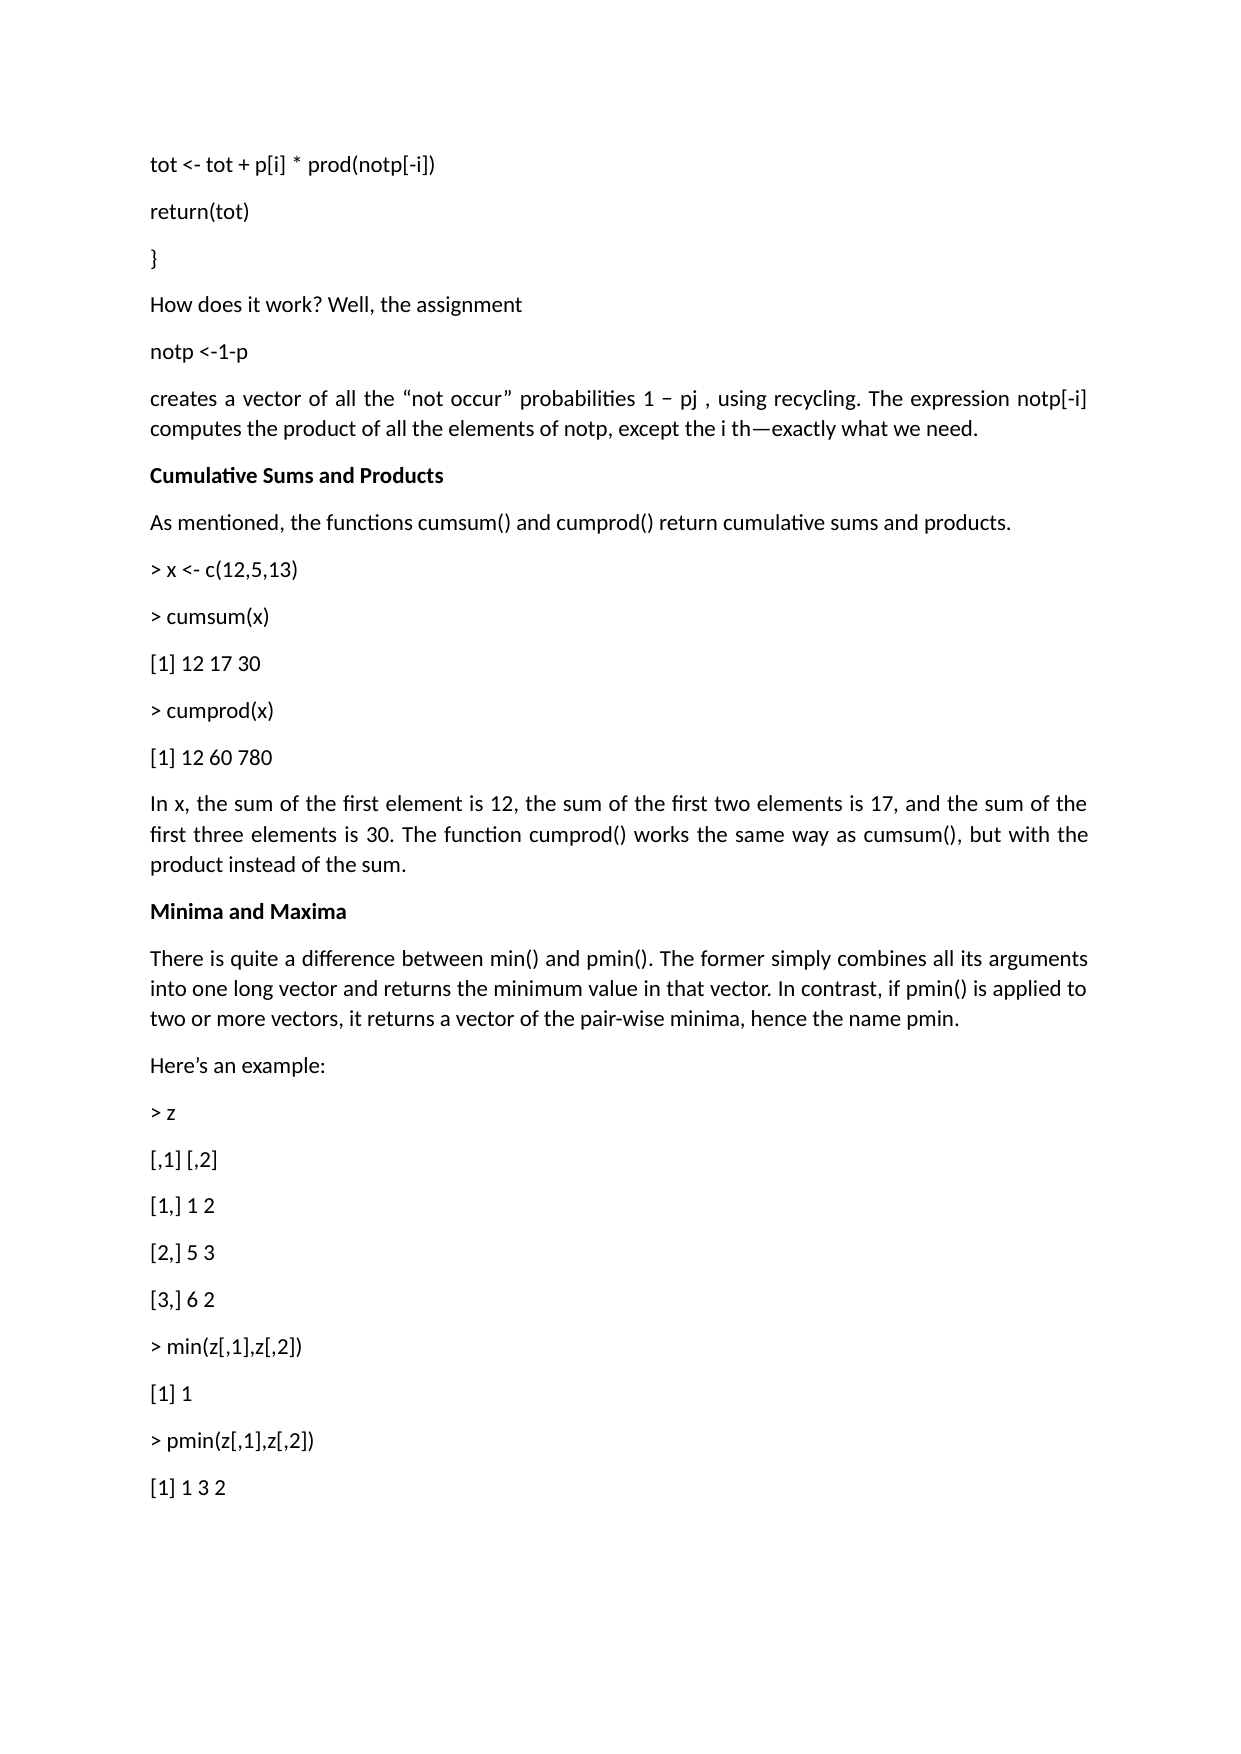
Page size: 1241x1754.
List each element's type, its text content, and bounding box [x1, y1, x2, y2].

text [1] 12 60 780 [150, 743, 1090, 771]
text > min(z[,1],z[,2]) [150, 1332, 1090, 1360]
text [1] 1 [150, 1379, 1090, 1407]
text Minima and Maxima [150, 897, 1090, 925]
text > pmin(z[,1],z[,2]) [150, 1426, 1090, 1454]
text [3,] 6 2 [150, 1285, 1090, 1313]
text [1,] 1 2 [150, 1192, 1090, 1220]
text Here’s an example: [150, 1051, 1090, 1079]
text As mentioned, the functions cumsum() and cumprod() return cumulative sums and products. [150, 508, 1090, 536]
text [,1] [,2] [150, 1145, 1090, 1173]
text creates a vector of all the “not occur” probabilities 1 − pj , using recycling. The expression notp[-i] computes the product of all the elements of notp, except the i th—exactly what we need. [150, 384, 1090, 443]
text How does it work? Well, the assignment [150, 291, 1090, 319]
text tot <- tot + p[i] * prod(notp[-i]) [150, 150, 1090, 178]
text notp <-1-p [150, 337, 1090, 366]
text > z [150, 1098, 1090, 1126]
text [2,] 5 3 [150, 1238, 1090, 1267]
text Cumulative Sums and Products [150, 461, 1090, 489]
text In x, the sum of the first element is 12, the sum of the first two elements is 17, and the sum of the first three elements is 30. The function cumprod() works the same way as cumsum(), but with the product instead of the sum. [150, 789, 1090, 878]
text } [150, 244, 1090, 272]
text [1] 1 3 2 [150, 1473, 1090, 1501]
text [1] 12 17 30 [150, 649, 1090, 677]
text > cumsum(x) [150, 602, 1090, 630]
text return(tot) [150, 197, 1090, 225]
text There is quite a difference between min() and pmin(). The former simply combines all its arguments into one long vector and returns the minimum value in that vector. In contrast, if pmin() is applied to two or more vectors, it returns a vector of the pair-wise minima, hence the name pmin. [150, 944, 1090, 1032]
text > cumprod(x) [150, 696, 1090, 724]
text > x <- c(12,5,13) [150, 555, 1090, 583]
